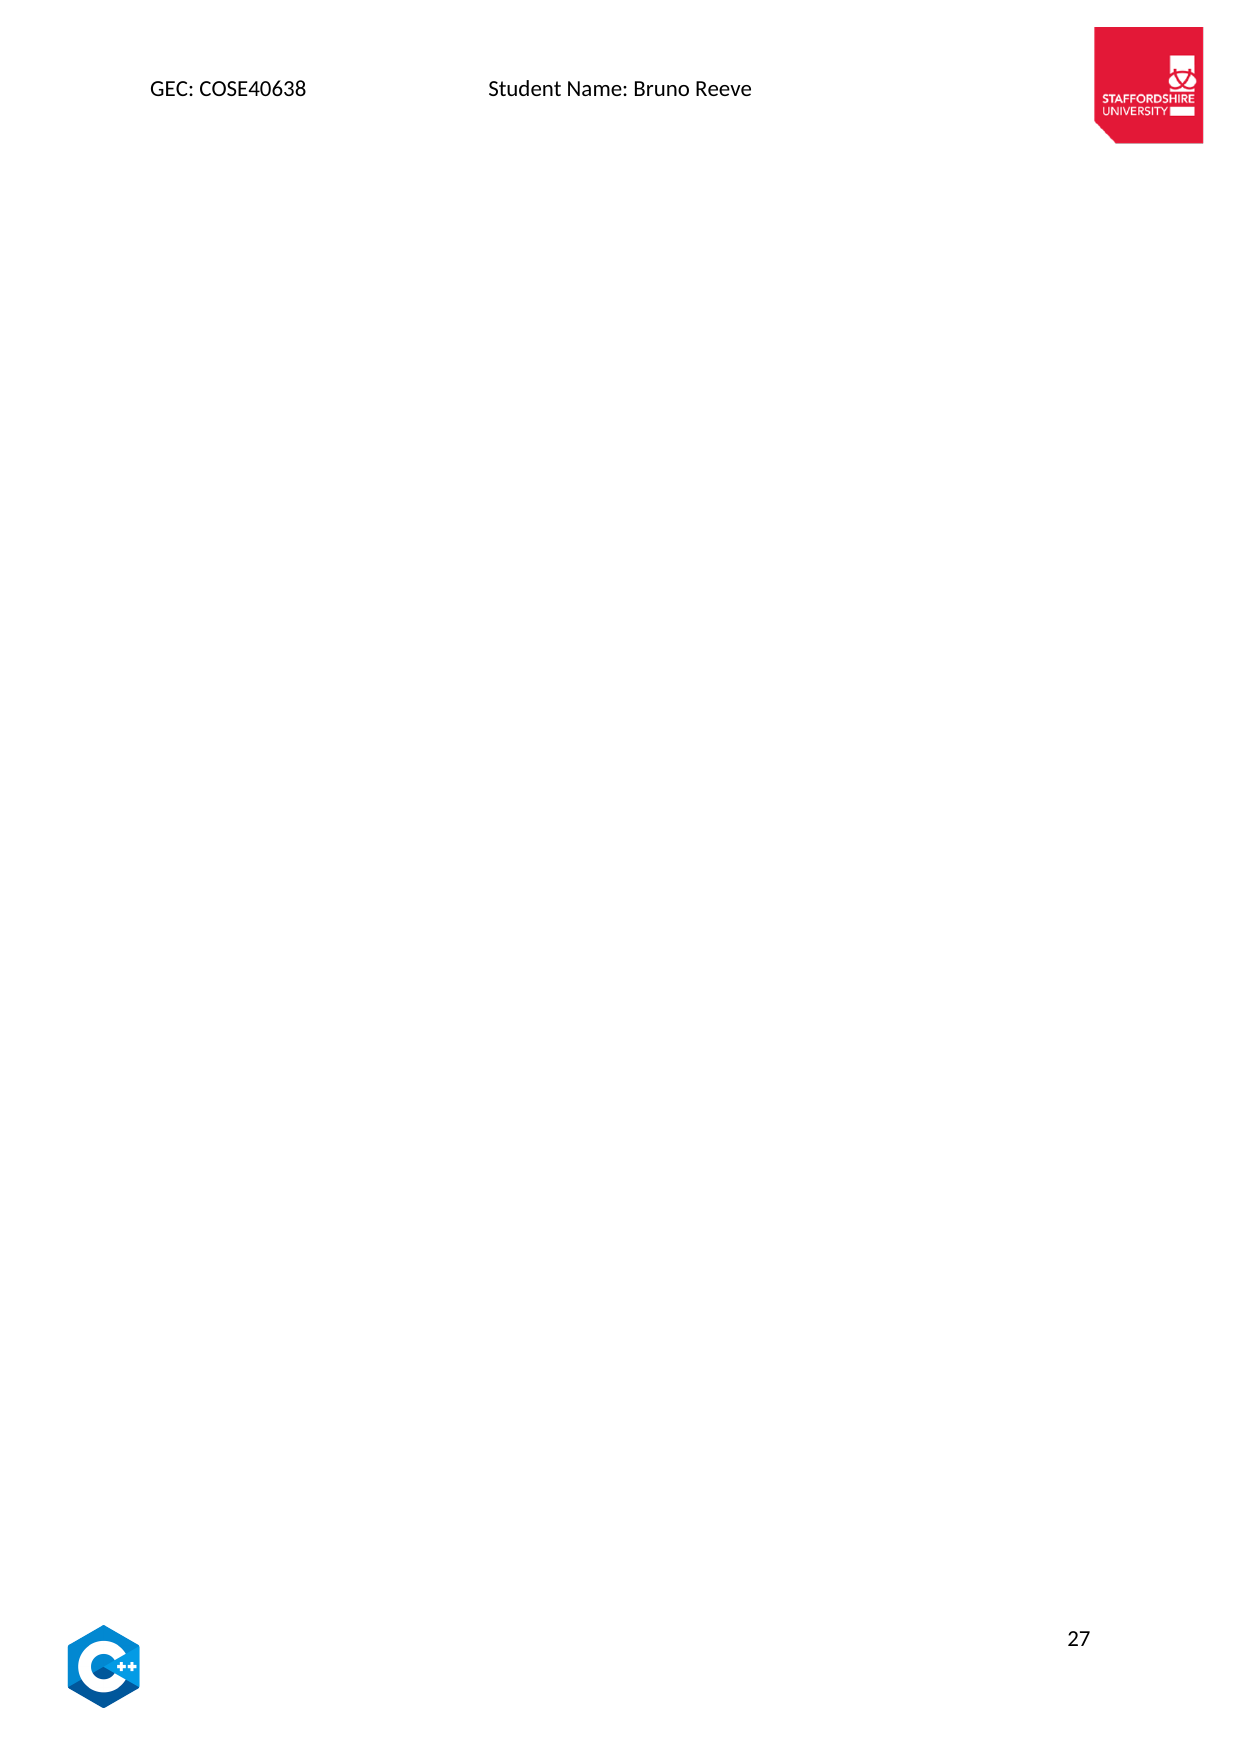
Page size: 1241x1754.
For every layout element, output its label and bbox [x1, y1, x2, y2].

picture [1088, 27, 1209, 148]
picture [53, 1625, 150, 1708]
